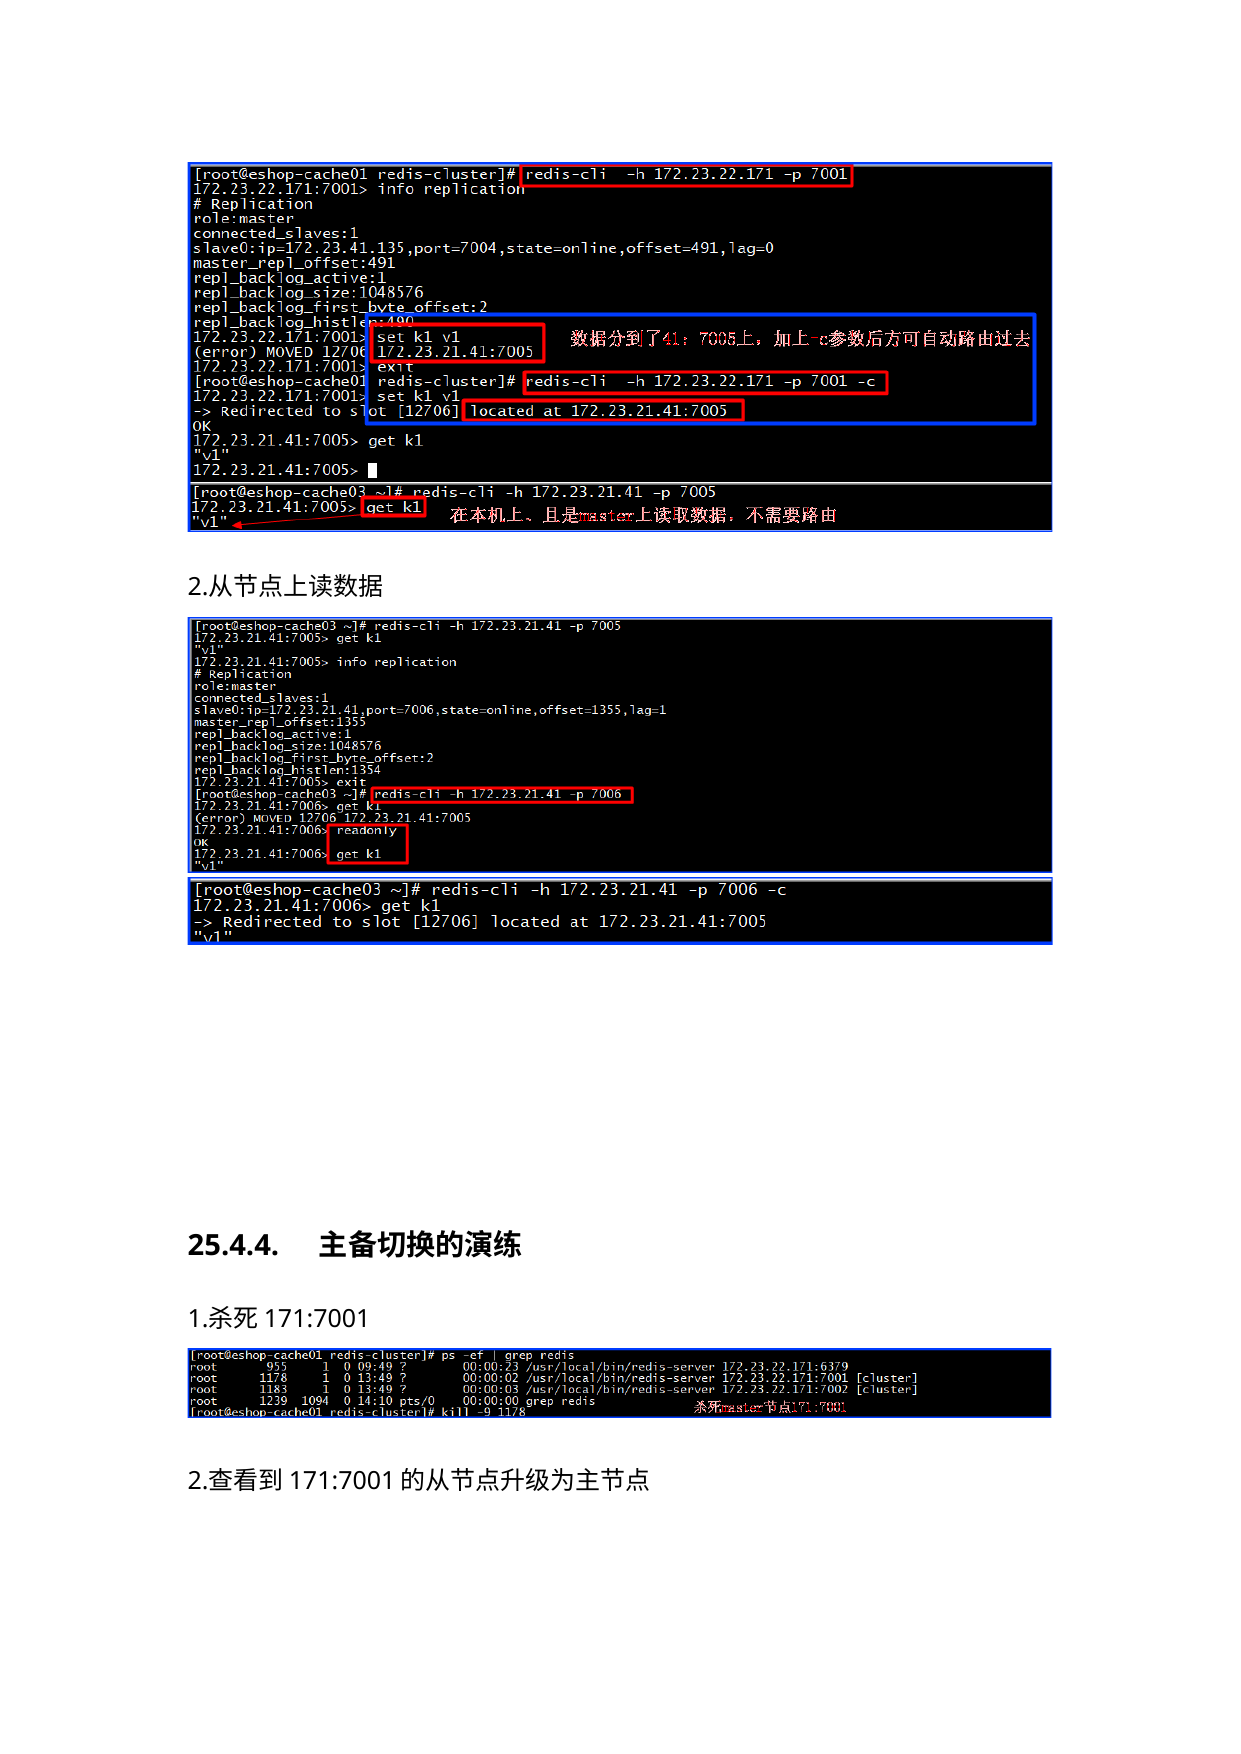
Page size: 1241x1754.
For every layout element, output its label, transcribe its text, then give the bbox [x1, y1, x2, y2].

subtitle 主备切换的演练 [187, 1210, 1053, 1275]
picture [187, 162, 1053, 532]
picture [187, 877, 1053, 945]
picture [187, 1348, 1052, 1418]
text 1.杀死171:7001 [187, 1284, 1053, 1349]
picture [187, 617, 1053, 873]
text 2.从节点上读数据 [187, 552, 1053, 617]
text 2.查看到171:7001的从节点升级为主节点 [187, 1446, 1053, 1511]
